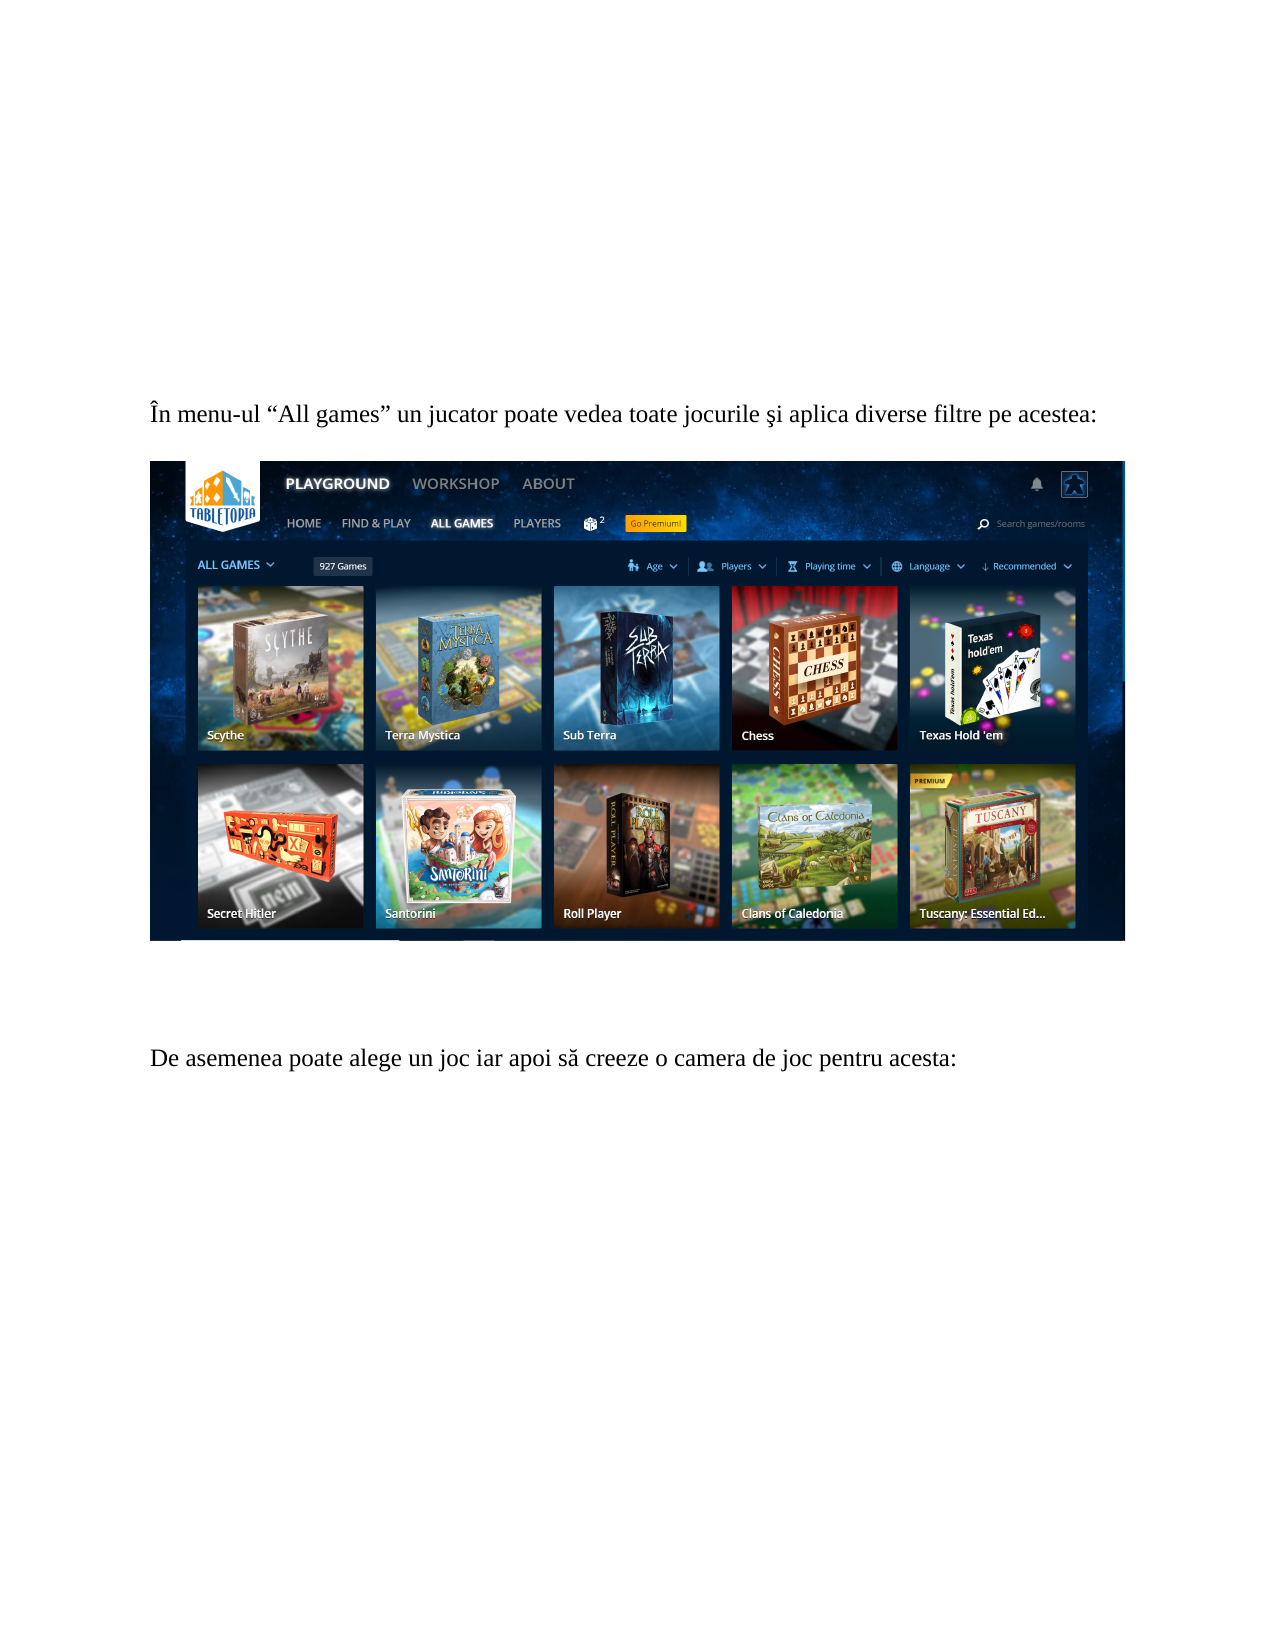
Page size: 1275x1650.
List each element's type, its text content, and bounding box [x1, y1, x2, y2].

text De asemenea poate alege un joc iar apoi să creeze o camera de joc pentru acesta: [150, 1043, 1125, 1072]
text În menu-ul “All games” un jucator poate vedea toate jocurile şi aplica diverse filtre pe acestea: [150, 399, 1125, 428]
picture [150, 461, 1125, 941]
